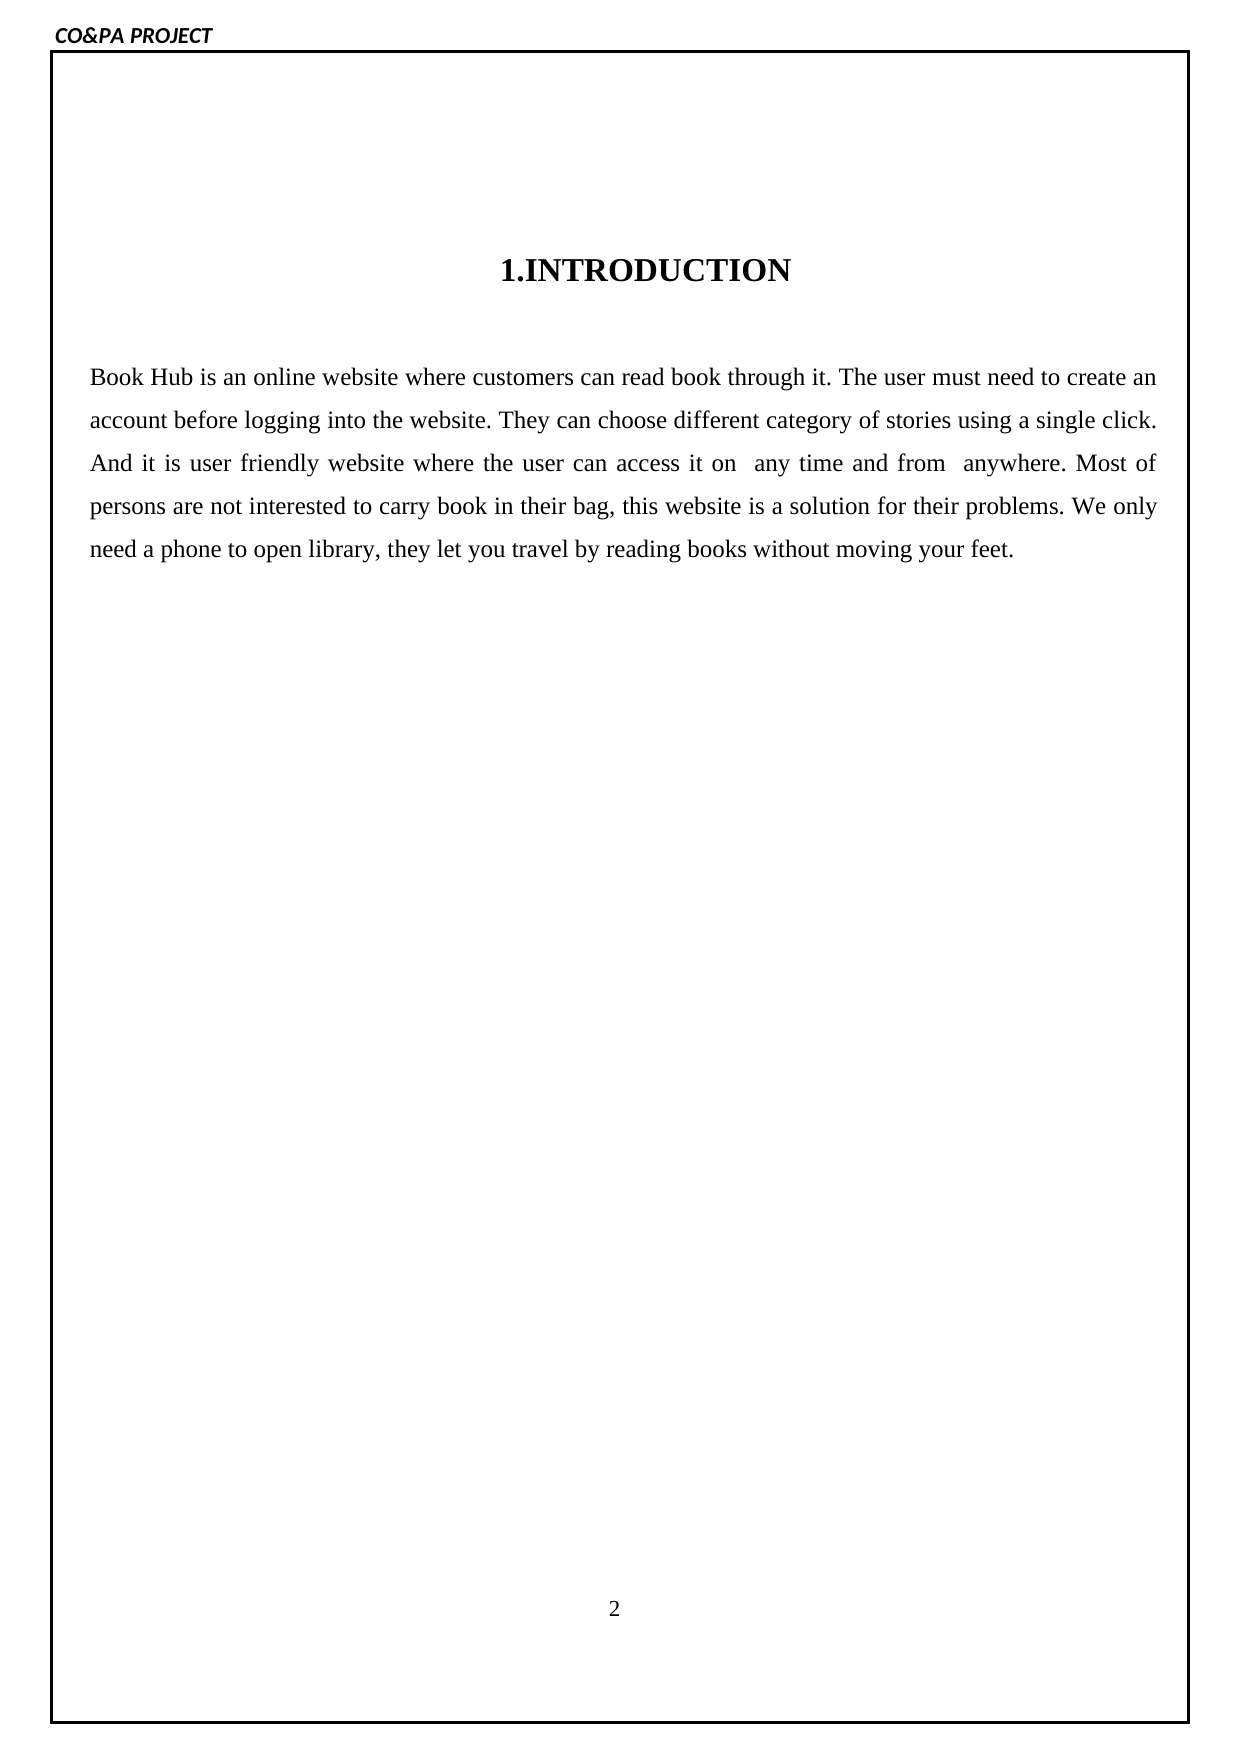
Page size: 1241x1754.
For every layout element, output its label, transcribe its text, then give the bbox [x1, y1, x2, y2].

text Book Hub is an online website where customers can read book through it. The user must need to create an account before logging into the website. They can choose different category of stories using a single click. And it is user friendly website where the user can access it on any time and from anywhere. Most of persons are not interested to carry book in their bag, this website is a solution for their problems. We only need a phone to open library, they let you travel by reading books without moving your feet. [89, 362, 1159, 563]
subtitle 1.INTRODUCTION [499, 251, 1151, 289]
